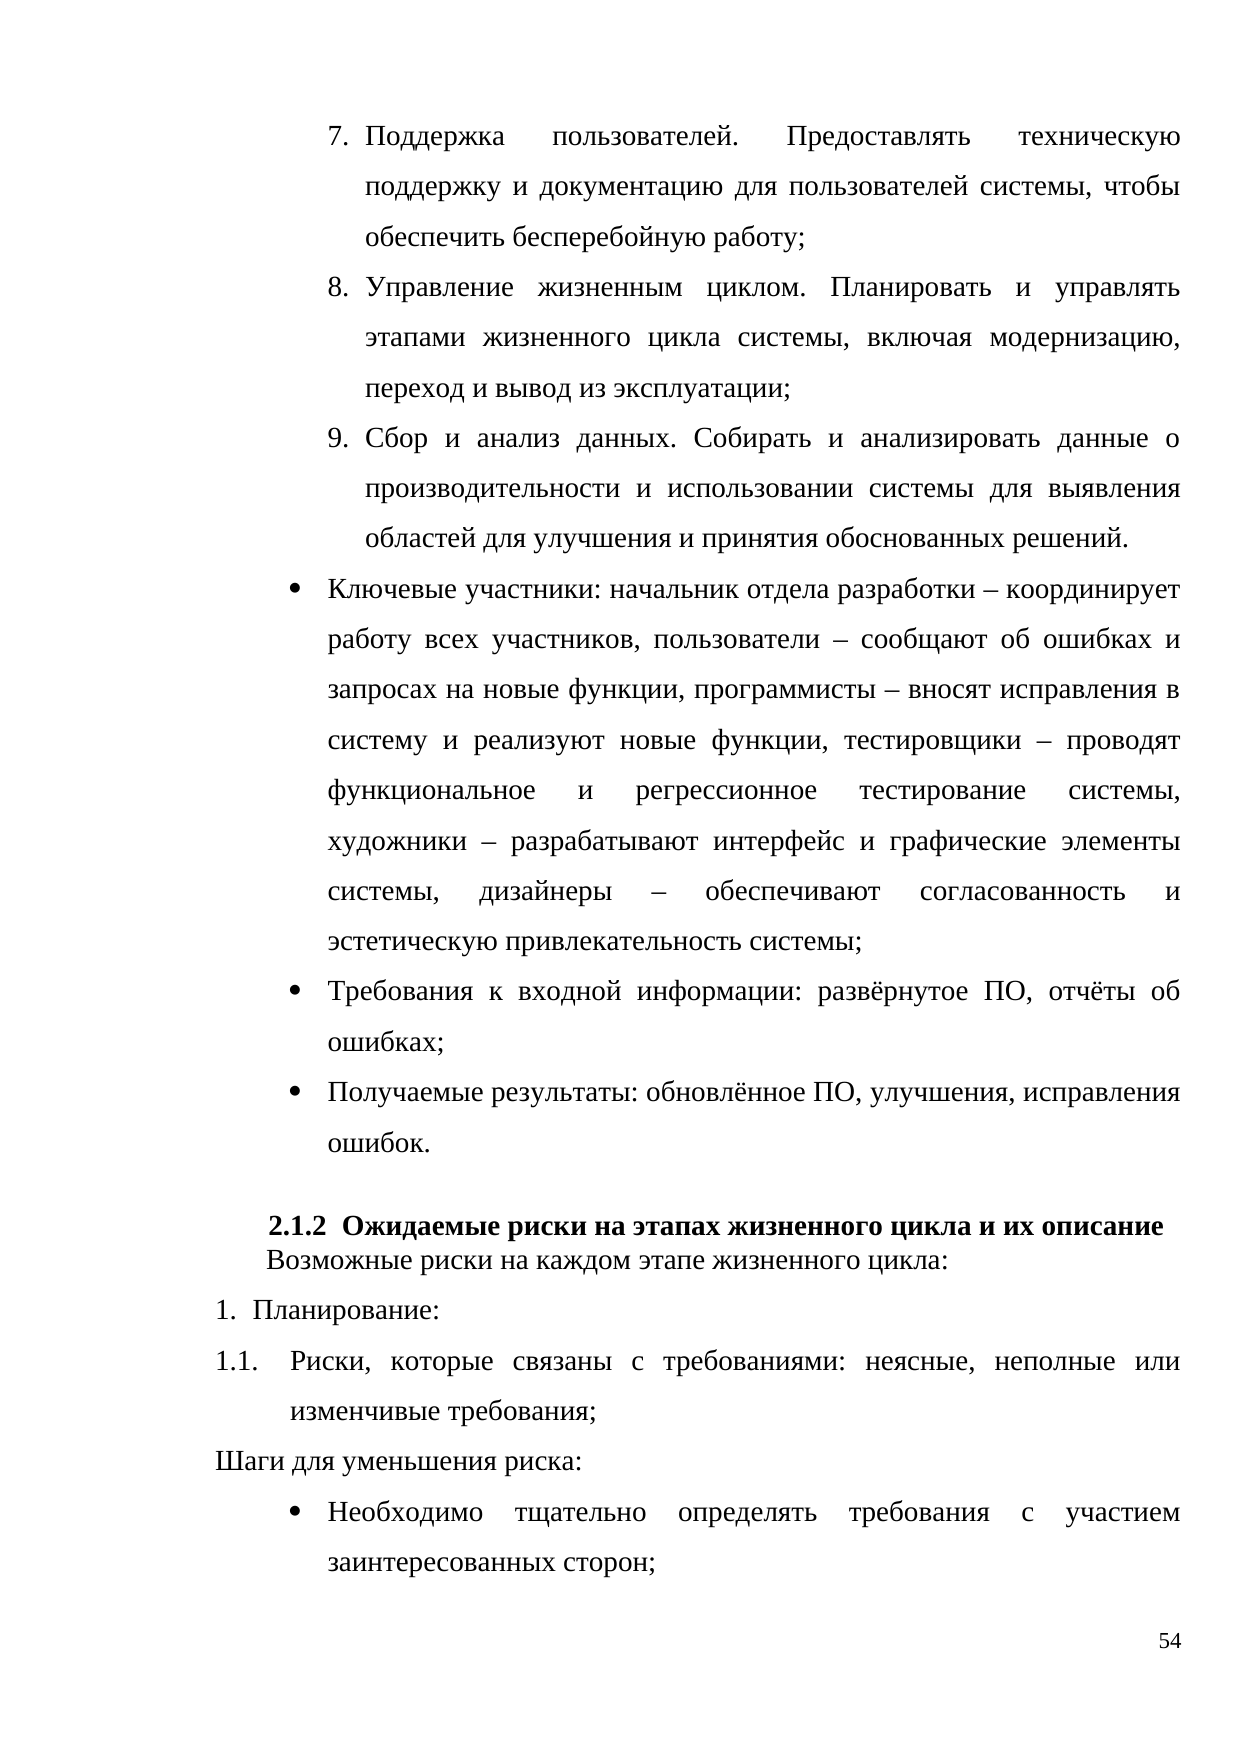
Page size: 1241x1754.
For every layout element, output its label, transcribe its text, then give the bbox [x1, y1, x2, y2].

text Шаги для уменьшения риска: [215, 1443, 1181, 1477]
list Ожидаемые риски на этапах жизненного цикла и их описание [251, 1208, 1181, 1242]
list Риски, которые связаны с требованиями: неясные, неполные или изменчивые требования; [215, 1343, 1181, 1427]
list Сбор и анализ данных. Собирать и анализировать данные о производительности и использовании системы для выявления областей для улучшения и принятия обоснованных решений. [327, 420, 1181, 554]
list Необходимо тщательно определять требования с участием заинтересованных сторон; [290, 1494, 1181, 1578]
text Возможные риски на каждом этапе жизненного цикла: [177, 1242, 1181, 1276]
list Управление жизненным циклом. Планировать и управлять этапами жизненного цикла системы, включая модернизацию, переход и вывод из эксплуатации; [327, 269, 1181, 403]
list Поддержка пользователей. Предоставлять техническую поддержку и документацию для пользователей системы, чтобы обеспечить бесперебойную работу; [327, 118, 1181, 252]
list Требования к входной информации: развёрнутое ПО, отчёты об ошибках; [290, 973, 1181, 1057]
list Планирование: [215, 1292, 1181, 1326]
list Получаемые результаты: обновлённое ПО, улучшения, исправления ошибок. [290, 1074, 1181, 1158]
list Ключевые участники: начальник отдела разработки – координирует работу всех участников, пользователи – сообщают об ошибках и запросах на новые функции, программисты – вносят исправления в систему и реализуют новые функции, тестировщики – проводят функциональное и регрессионное тестирование системы, художники – разрабатывают интерфейс и графические элементы системы, дизайнеры – обеспечивают согласованность и эстетическую привлекательность системы; [290, 571, 1181, 957]
